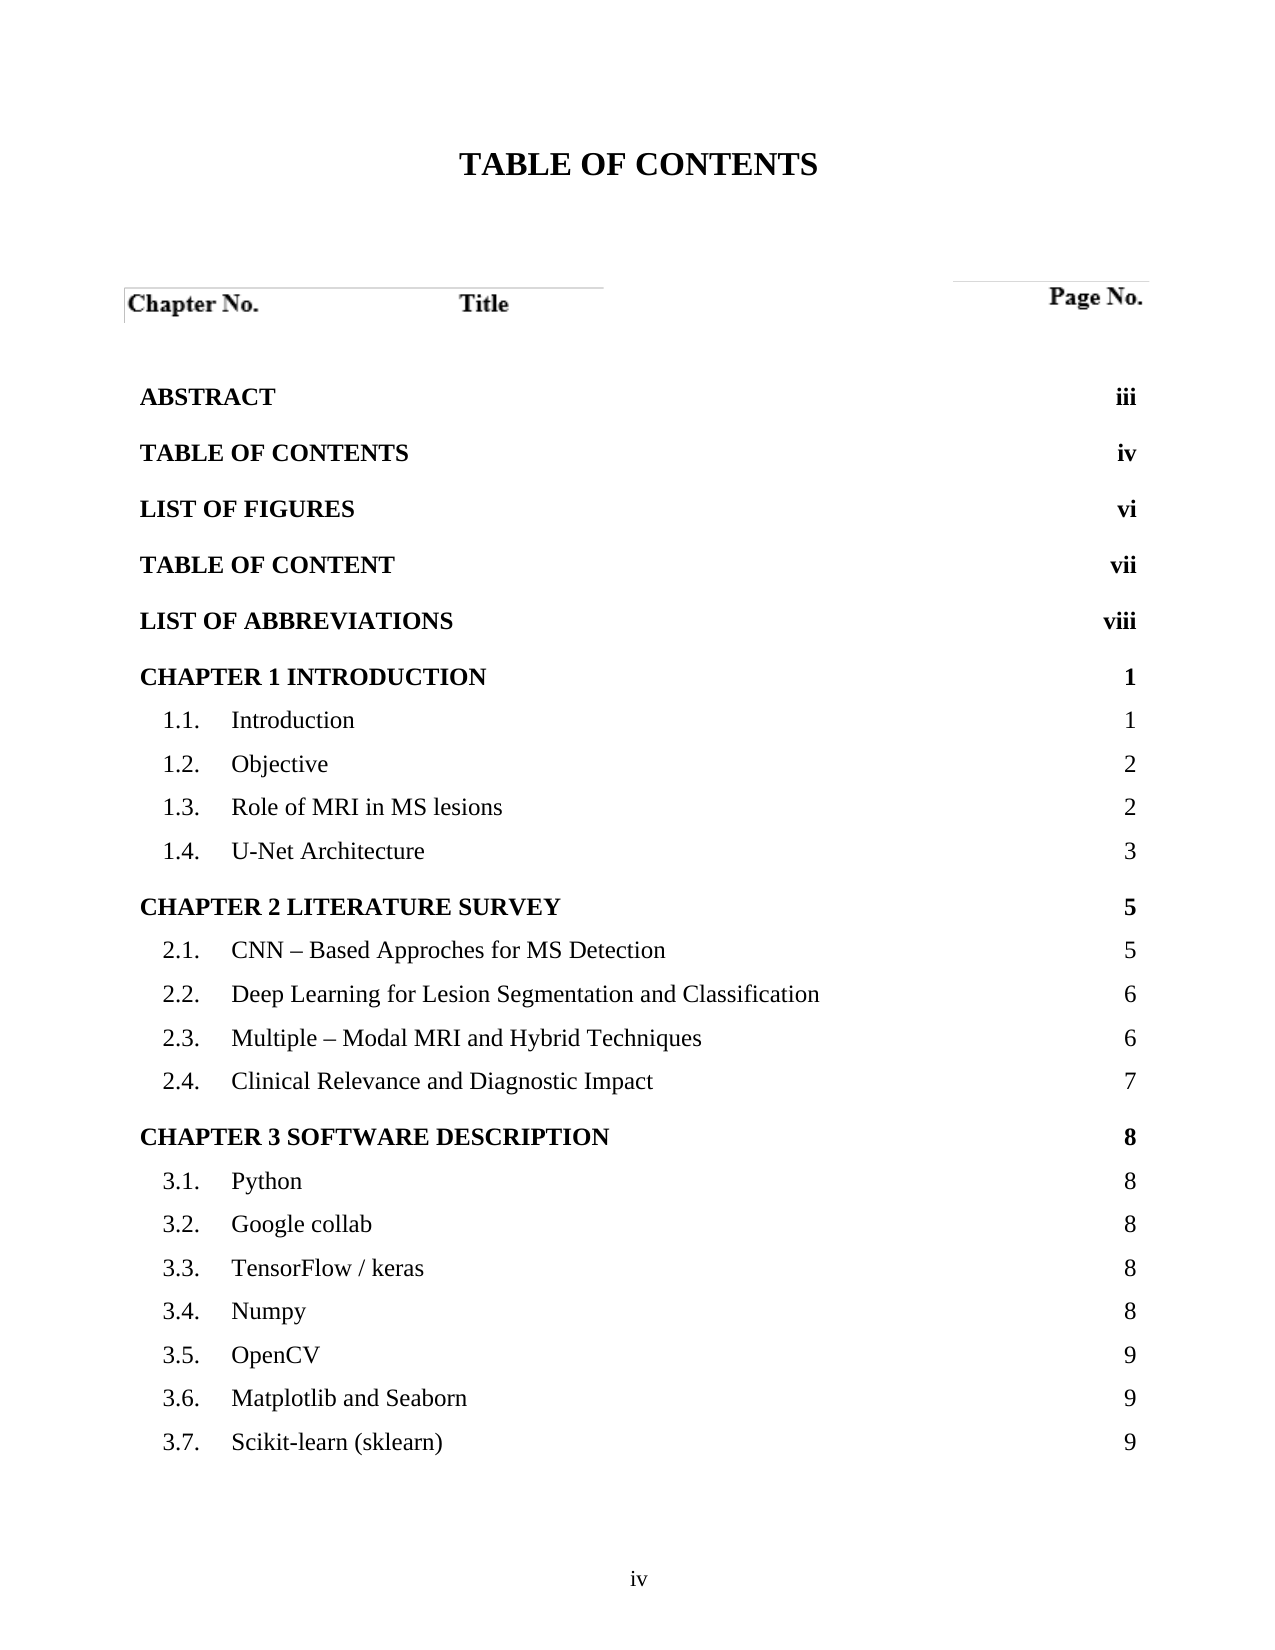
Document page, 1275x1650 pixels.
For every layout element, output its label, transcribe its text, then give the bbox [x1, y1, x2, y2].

picture [106, 283, 604, 323]
picture [953, 281, 1150, 316]
text TABLE OF CONTENTS [139, 144, 1137, 182]
